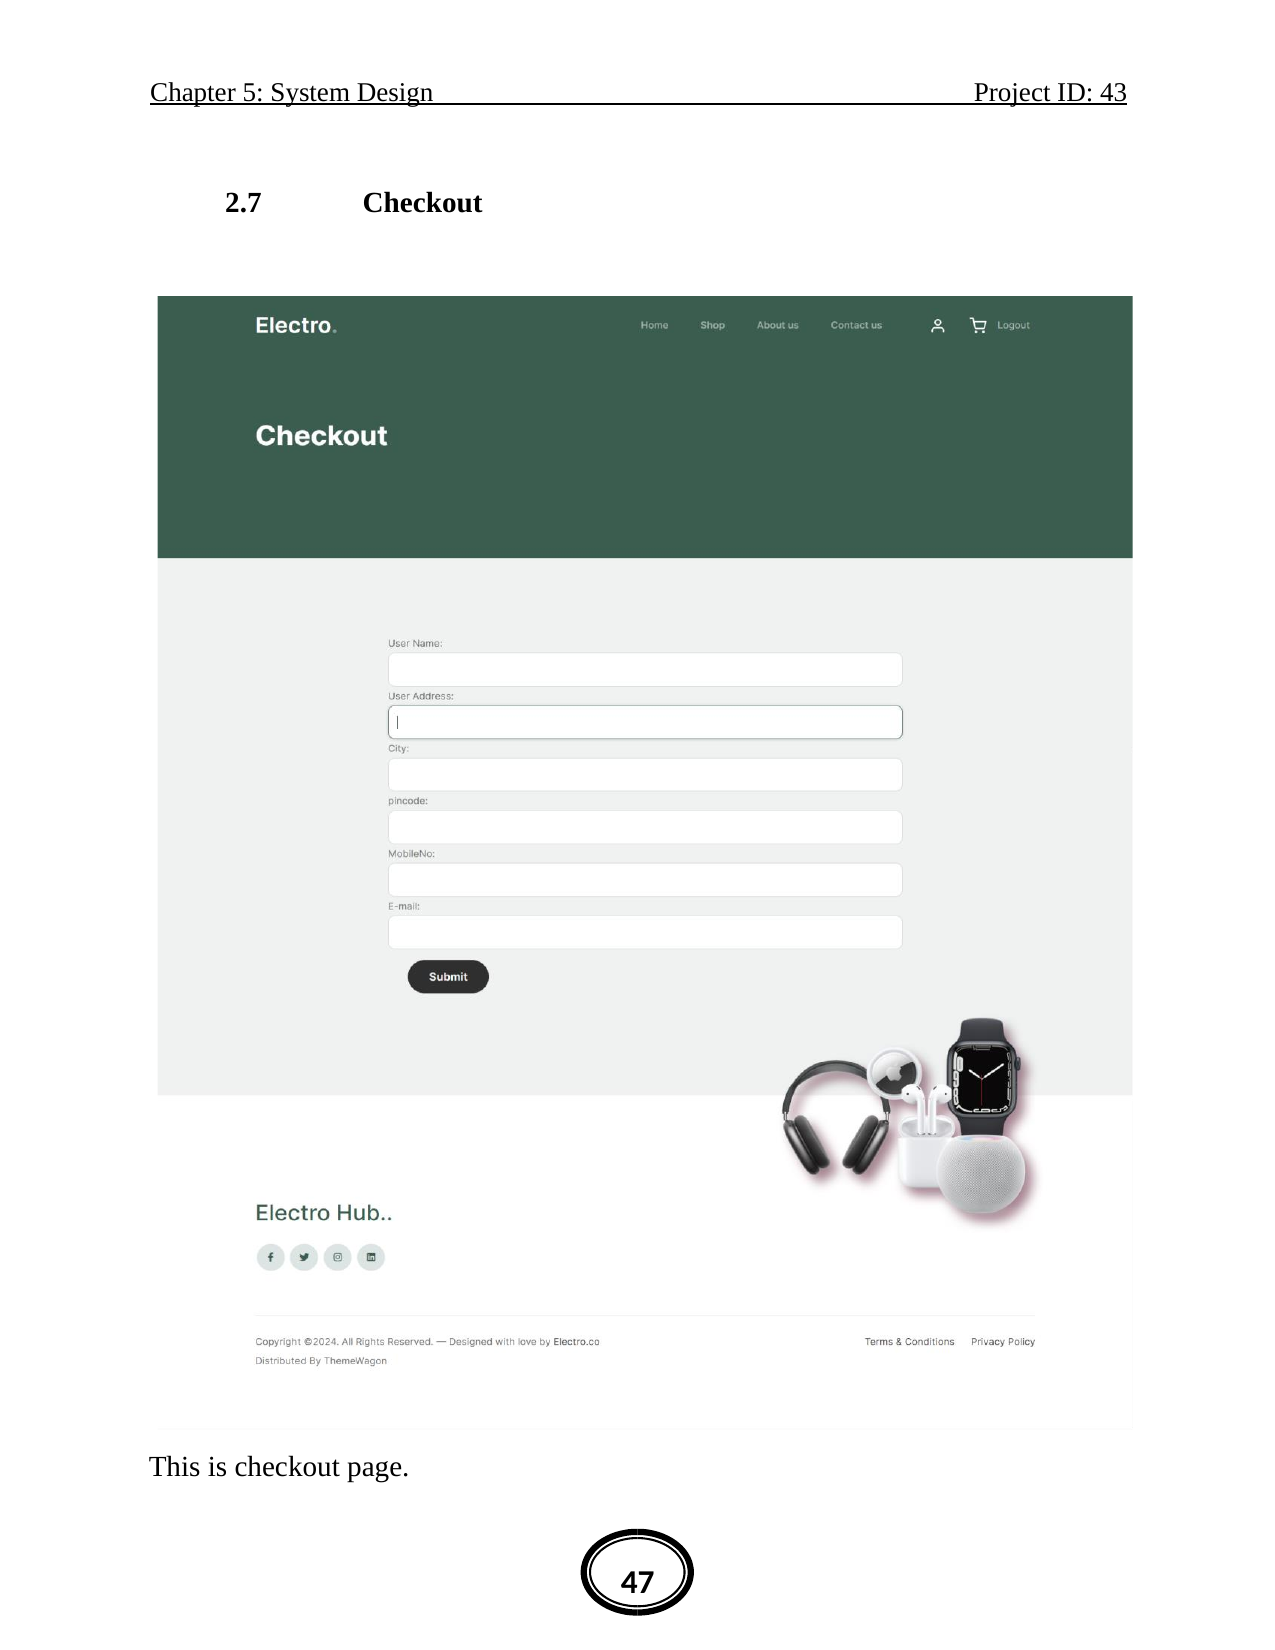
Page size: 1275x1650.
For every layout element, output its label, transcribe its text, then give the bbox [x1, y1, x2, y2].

list Checkout [225, 185, 1134, 218]
text This is checkout page. [148, 1449, 1134, 1483]
picture [157, 296, 1133, 1430]
